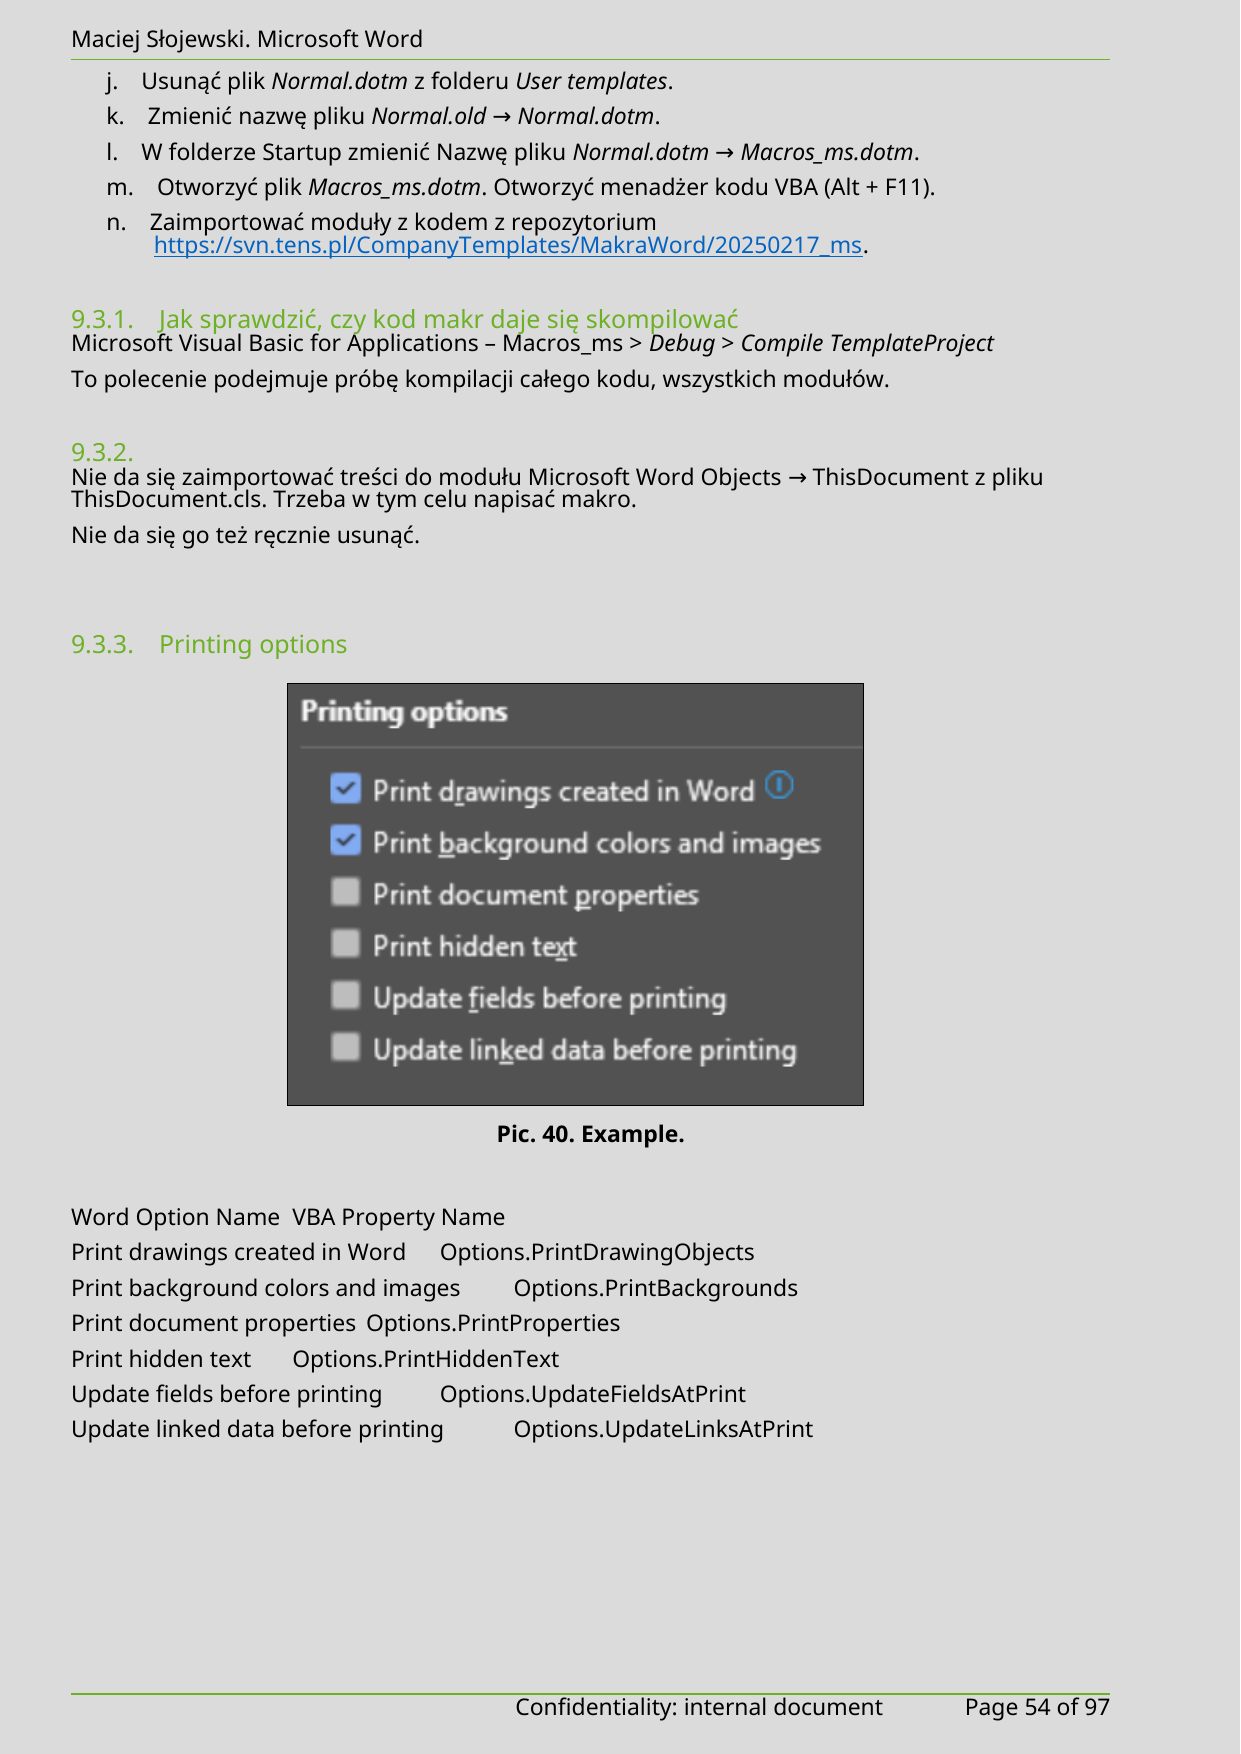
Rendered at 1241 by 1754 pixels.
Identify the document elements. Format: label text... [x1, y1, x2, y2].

text Print document properties Options.PrintProperties [71, 1313, 1110, 1336]
text Print hidden text Options.PrintHiddenText [71, 1349, 1110, 1372]
subtitle Jak sprawdzić, czy kod makr daje się skompilować [71, 308, 1110, 333]
text Print drawings created in Word Options.PrintDrawingObjects [71, 1242, 1110, 1265]
text Update fields before printing Options.UpdateFieldsAtPrint [71, 1384, 1110, 1407]
list W folderze Startup zmienić Nazwę pliku Normal.dotm → Macros_ms.dotm. [106, 142, 1110, 164]
text Pic. 37. Example. [source: ] [71, 1124, 1110, 1147]
list Zaimportować moduły z kodem z repozytorium https://svn.tens.pl/CompanyTemplates/MakraWord/20250217_ms. [106, 212, 1110, 258]
text Nie da się go też ręcznie usunąć. [71, 525, 1110, 548]
picture [288, 684, 863, 1105]
list Zmienić nazwę pliku Normal.old → Normal.dotm. [106, 106, 1110, 129]
text To polecenie podejmuje próbę kompilacji całego kodu, wszystkich modułów. [71, 369, 1110, 392]
list Usunąć plik Normal.dotm z folderu User templates. [106, 71, 1110, 94]
text Nie da się zaimportować treści do modułu Microsoft Word Objects → ThisDocument z pliku ThisDocument.cls. Trzeba w tym celu napisać makro. [71, 467, 1110, 512]
subtitle Printing options [71, 633, 1110, 658]
text Update linked data before printing Options.UpdateLinksAtPrint [71, 1419, 1110, 1442]
text Print background colors and images Options.PrintBackgrounds [71, 1278, 1110, 1301]
text Word Option Name VBA Property Name [71, 1207, 1110, 1230]
list Otworzyć plik Macros_ms.dotm. Otworzyć menadżer kodu VBA (Alt + F11). [106, 177, 1110, 200]
text Microsoft Visual Basic for Applications – Macros_ms > Debug > Compile TemplateProject [71, 333, 1110, 356]
